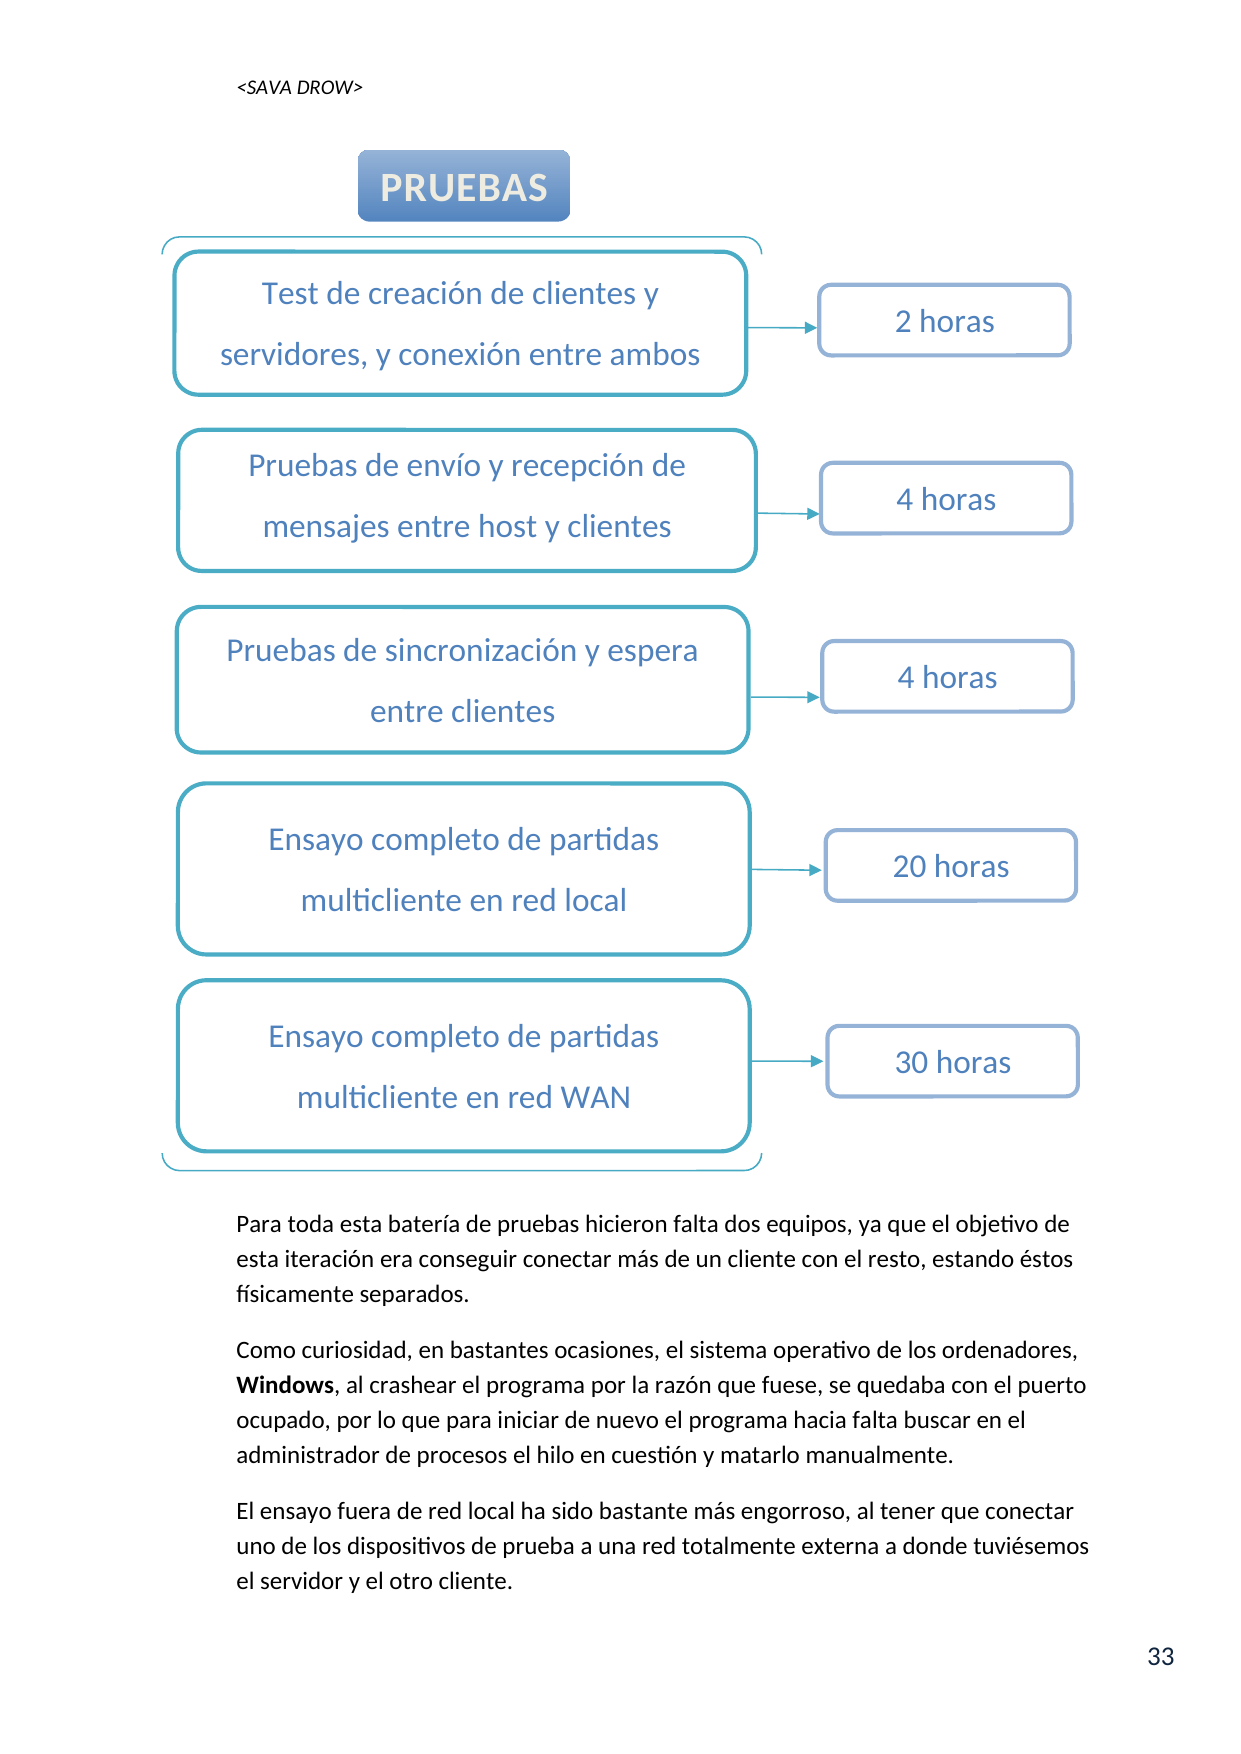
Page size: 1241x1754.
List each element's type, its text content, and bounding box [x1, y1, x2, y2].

text Para toda esta batería de pruebas hicieron falta dos equipos, ya que el objetivo de esta iteración era conseguir conectar más de un cliente con el resto, estando éstos físicamente separados. [236, 1208, 1092, 1309]
text El ensayo fuera de red local ha sido bastante más engorroso, al tener que conectar uno de los dispositivos de prueba a una red totalmente externa a donde tuviésemos el servidor y el otro cliente. [236, 1495, 1092, 1596]
text Como curiosidad, en bastantes ocasiones, el sistema operativo de los ordenadores, Windows, al crashear el programa por la razón que fuese, se quedaba con el puerto ocupado, por lo que para iniciar de nuevo el programa hacia falta buscar en el administrador de procesos el hilo en cuestión y matarlo manualmente. [236, 1334, 1092, 1470]
